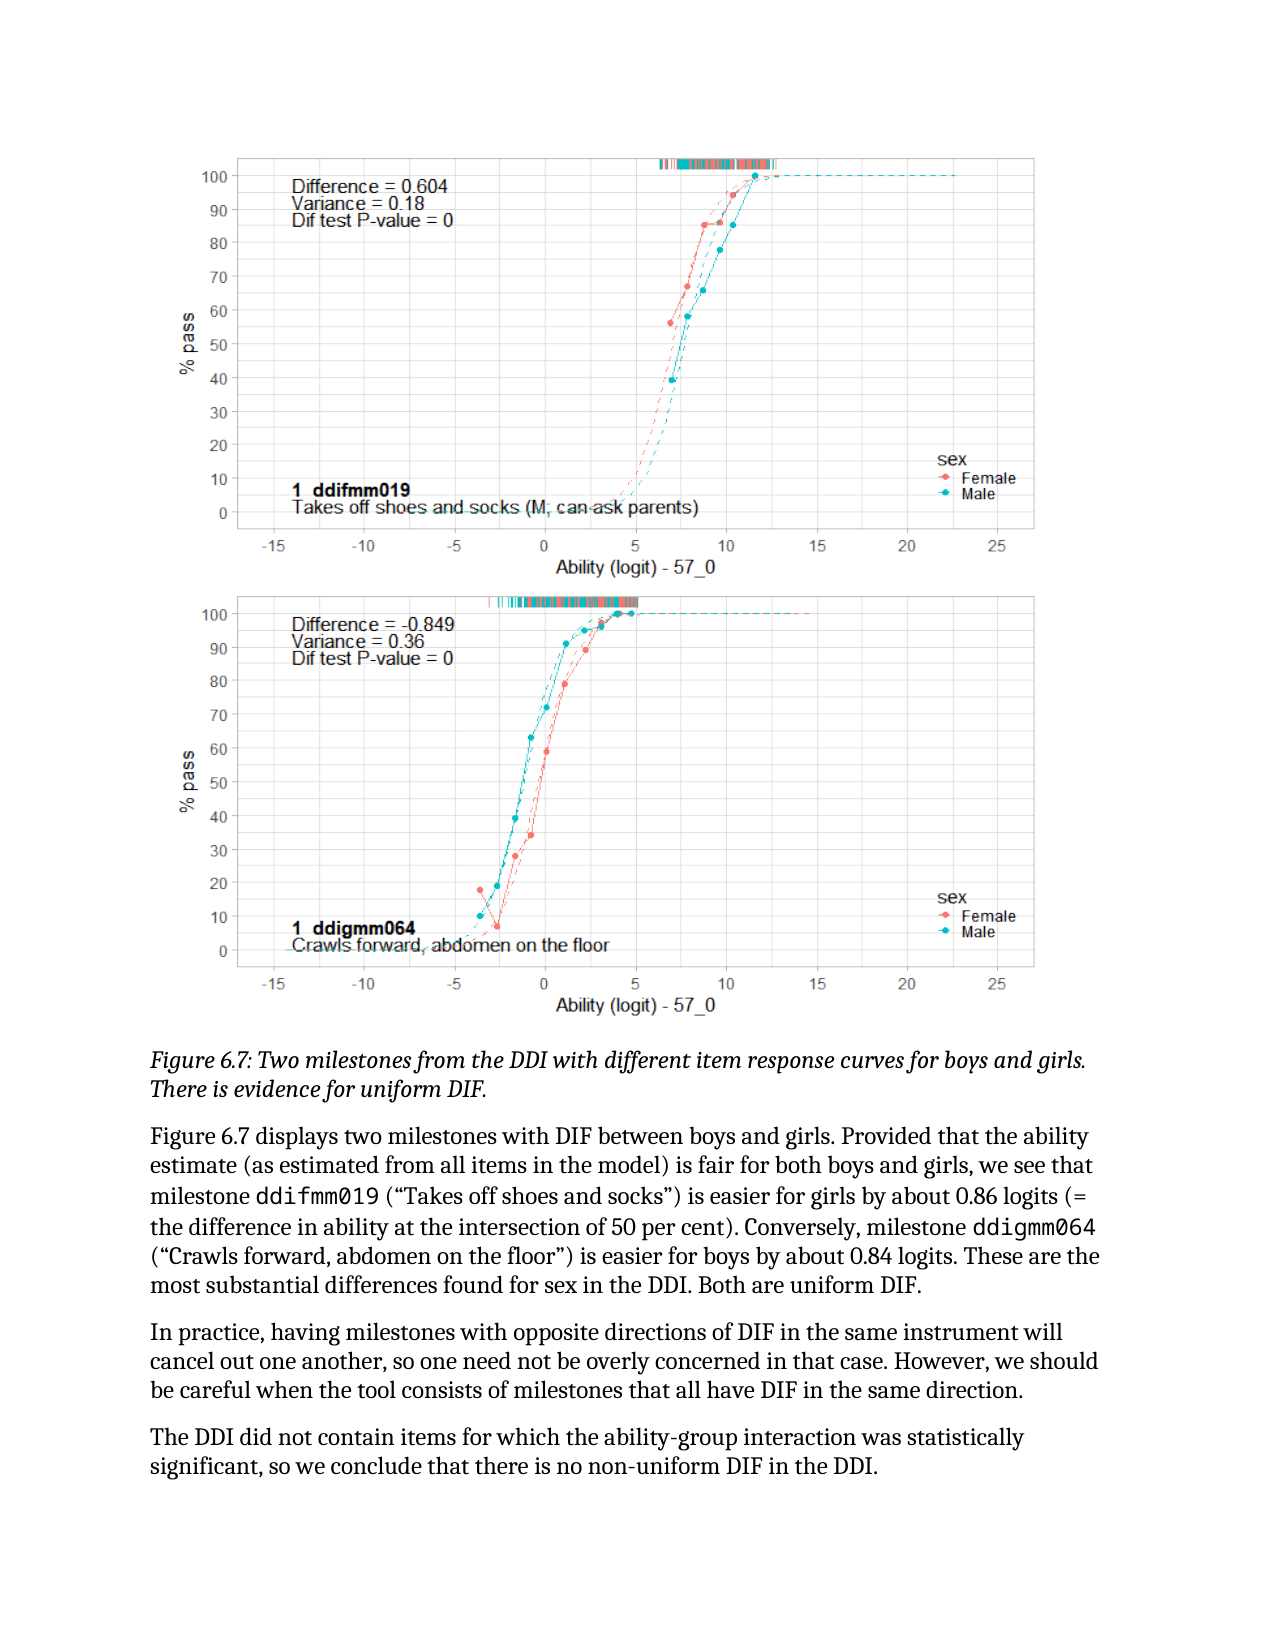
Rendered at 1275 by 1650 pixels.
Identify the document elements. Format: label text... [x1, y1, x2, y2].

text Figure 6.7: Two milestones from the DDI with different item response curves for boys and girls. There is evidence for uniform DIF. [150, 1046, 1125, 1103]
text The DDI did not contain items for which the ability-group interaction was statistically significant, so we conclude that there is no non-uniform DIF in the DDI. [150, 1423, 1125, 1481]
text Figure 6.7 displays two milestones with DIF between boys and girls. Provided that the ability estimate (as estimated from all items in the model) is fair for both boys and girls, we see that milestone ddifmm019 (“Takes off shoes and socks”) is easier for girls by about 0.86 logits (= the difference in ability at the intersection of 50 per cent). Conversely, milestone ddigmm064 (“Crawls forward, abdomen on the floor”) is easier for boys by about 0.84 logits. These are the most substantial differences found for sex in the DDI. Both are uniform DIF. [150, 1122, 1125, 1299]
picture [168, 150, 1044, 1025]
text In practice, having milestones with opposite directions of DIF in the same instrument will cancel out one another, so one need not be overly concerned in that case. However, we should be careful when the tool consists of milestones that all have DIF in the same direction. [150, 1318, 1125, 1404]
